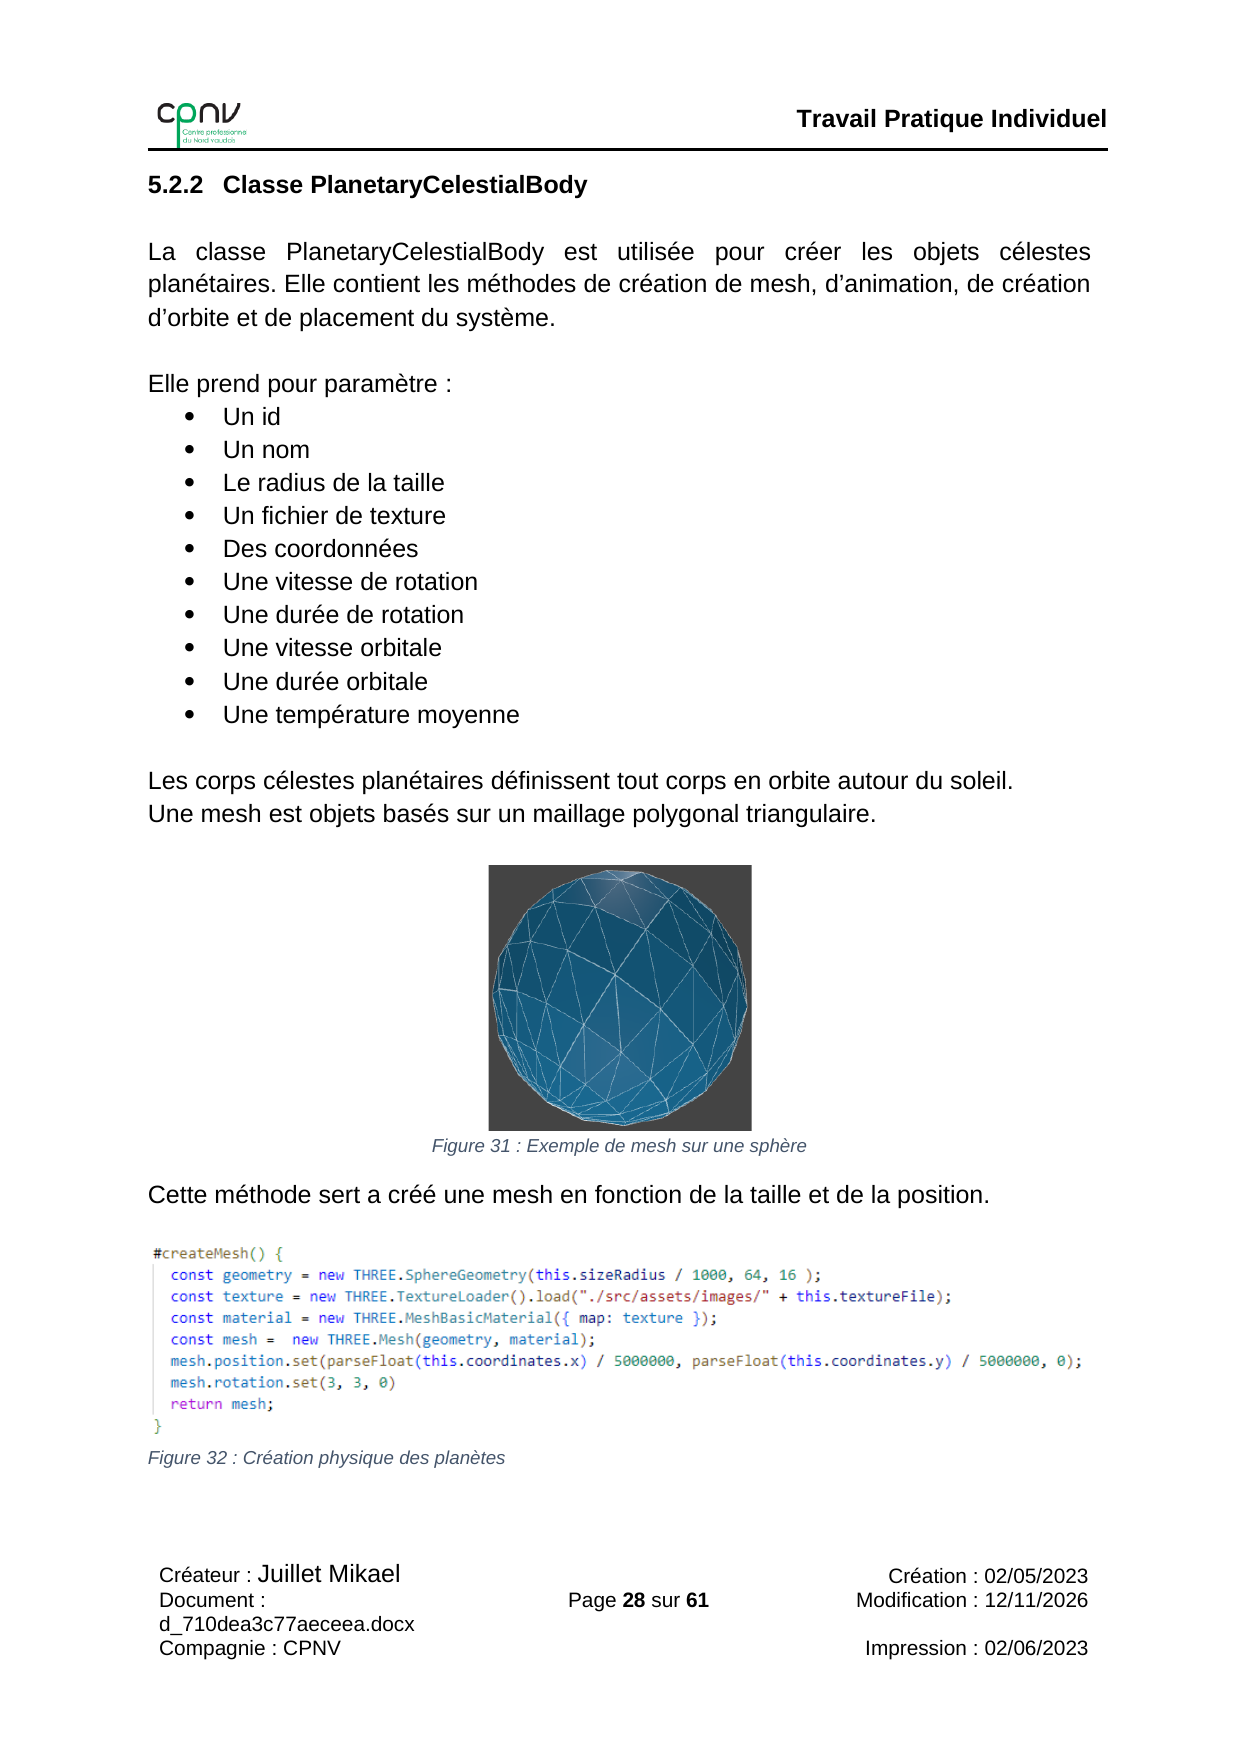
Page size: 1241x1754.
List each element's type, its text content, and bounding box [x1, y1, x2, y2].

list Un id [185, 402, 1092, 430]
list Une température moyenne [185, 700, 1092, 728]
picture [488, 865, 752, 1131]
text Les corps célestes planétaires définissent tout corps en orbite autour du soleil. Une mesh est objets basés sur un maillage polygonal triangulaire. [148, 766, 1092, 828]
picture [147, 1246, 1093, 1443]
list Une vitesse de rotation [185, 567, 1092, 596]
text Cette méthode sert a créé une mesh en fonction de la taille et de la position. [148, 1181, 1092, 1209]
text Figure 31 : Exemple de mesh sur une sphère [148, 1135, 1092, 1156]
subtitle Classe PlanetaryCelestialBody [148, 170, 1092, 199]
list Le radius de la taille [185, 468, 1092, 497]
list Une vitesse orbitale [185, 633, 1092, 662]
list Un fichier de texture [185, 501, 1092, 530]
list Un nom [185, 435, 1092, 463]
list Une durée de rotation [185, 600, 1092, 629]
list Des coordonnées [185, 534, 1092, 563]
list Une durée orbitale [185, 667, 1092, 695]
text La classe PlanetaryCelestialBody est utilisée pour créer les objets célestes planétaires. Elle contient les méthodes de création de mesh, d’animation, de création d’orbite et de placement du système. [148, 236, 1092, 331]
picture [157, 103, 247, 148]
text Elle prend pour paramètre : [148, 368, 1092, 397]
text Figure 32 : Création physique des planètes [148, 1447, 1092, 1468]
